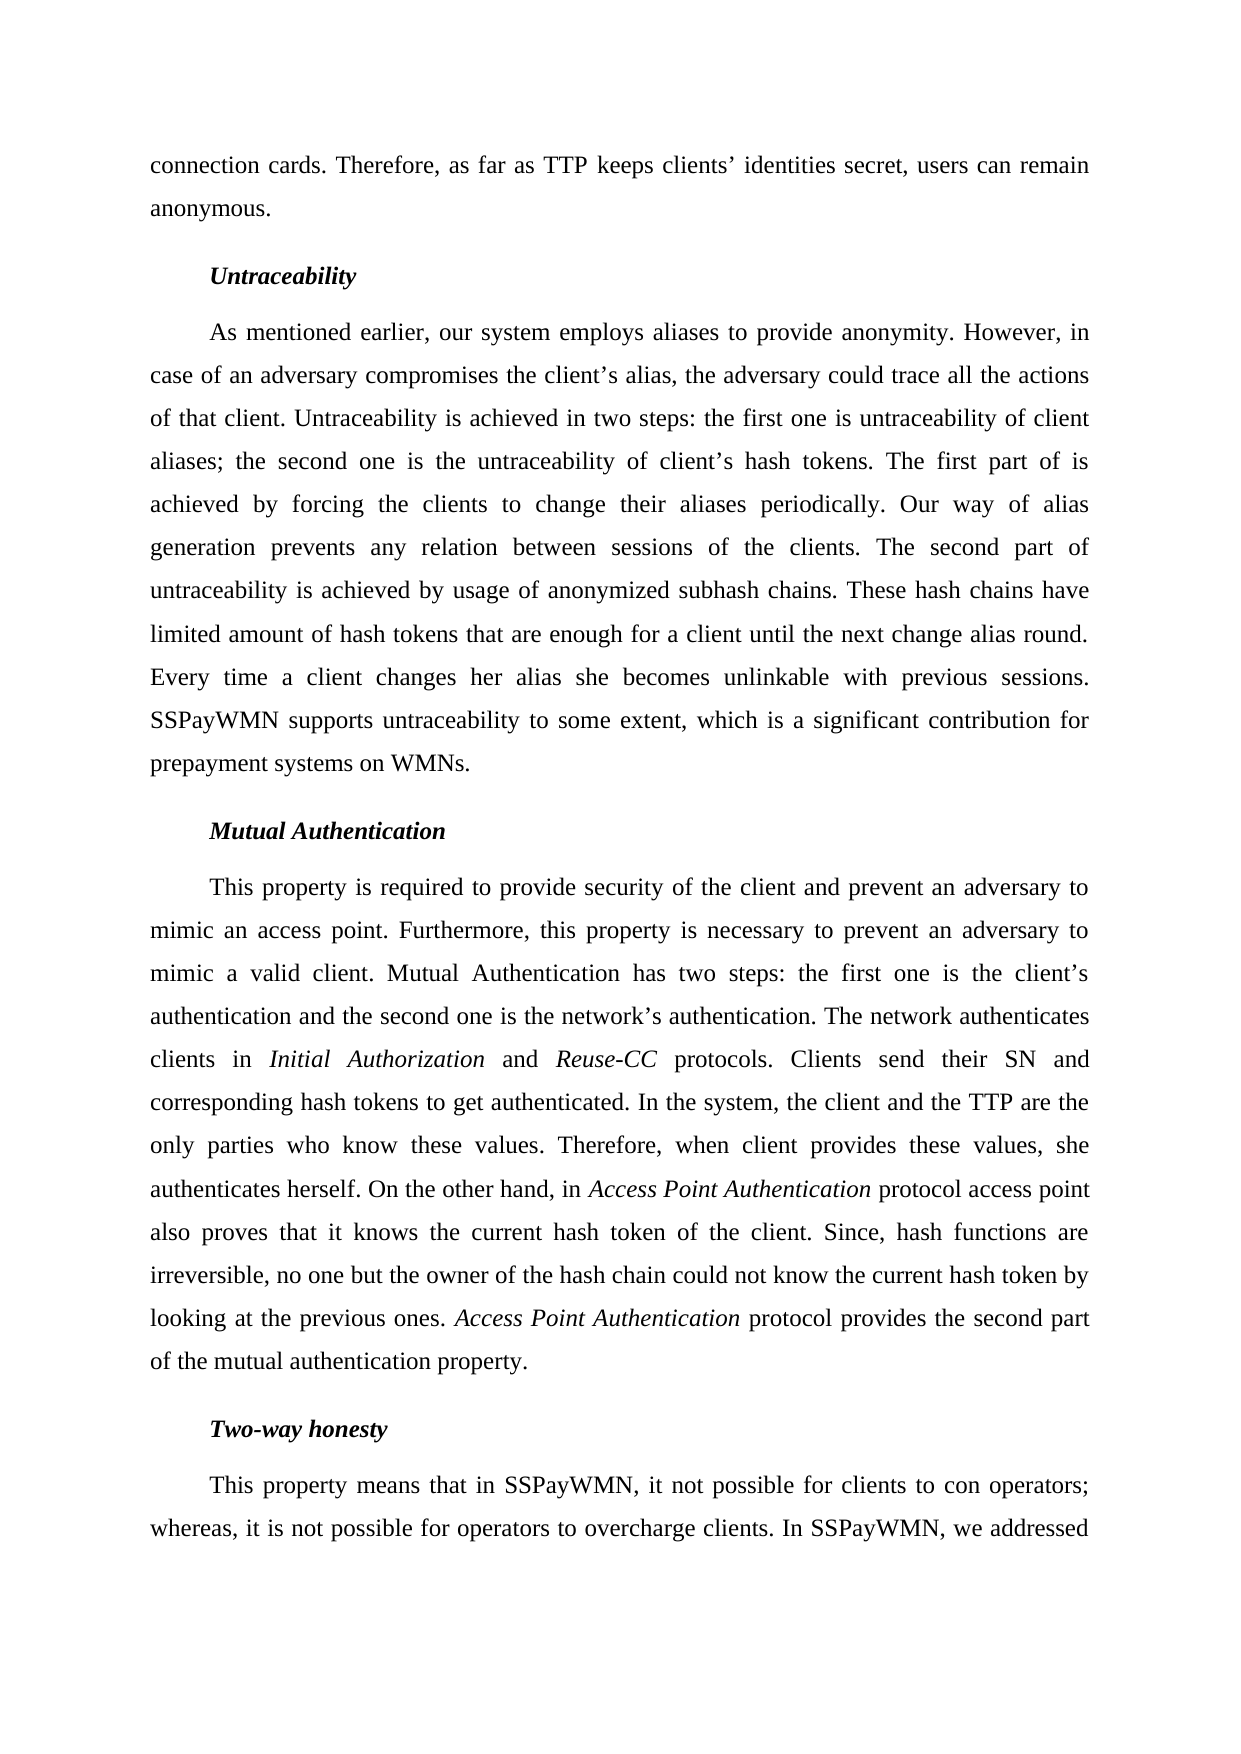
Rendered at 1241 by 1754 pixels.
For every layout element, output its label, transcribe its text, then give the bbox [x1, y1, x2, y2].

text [150, 1470, 1090, 1542]
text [150, 150, 1090, 222]
text This property is required to provide security of the client and prevent an adversary to mimic an access point. Furthermore, this property is necessary to prevent an adversary to mimic a valid client. Mutual Authentication has two steps: the first one is the client’s authentication and the second one is the network’s authentication. The network authenticates clients in Initial Authorization and Reuse-CC protocols. Clients send their SN and corresponding hash tokens to get authenticated. In the system, the client and the TTP are the only parties who know these values. Therefore, when client provides these values, she authenticates herself. On the other hand, in Access Point Authentication protocol access point also proves that it knows the current hash token of the client. Since, hash functions are irreversible, no one but the owner of the hash chain could not know the current hash token by looking at the previous ones. Access Point Authentication protocol provides the second part of the mutual authentication property. [150, 872, 1090, 1375]
subtitle Untraceability [150, 261, 1090, 290]
text As mentioned earlier, our system employs aliases to provide anonymity. However, in case of an adversary compromises the client’s alias, the adversary could trace all the actions of that client. Untraceability is achieved in two steps: the first one is untraceability of client aliases; the second one is the untraceability of client’s hash tokens. The first part of is achieved by forcing the clients to change their aliases periodically. Our way of alias generation prevents any relation between sessions of the clients. The second part of untraceability is achieved by usage of anonymized subhash chains. These hash chains have limited amount of hash tokens that are enough for a client until the next change alias round. Every time a client changes her alias she becomes unlinkable with previous sessions. SSPayWMN supports untraceability to some extent, which is a significant contribution for prepayment systems on WMNs. [150, 317, 1090, 777]
subtitle Two-way honesty [150, 1414, 1090, 1443]
subtitle Mutual Authentication [150, 816, 1090, 845]
